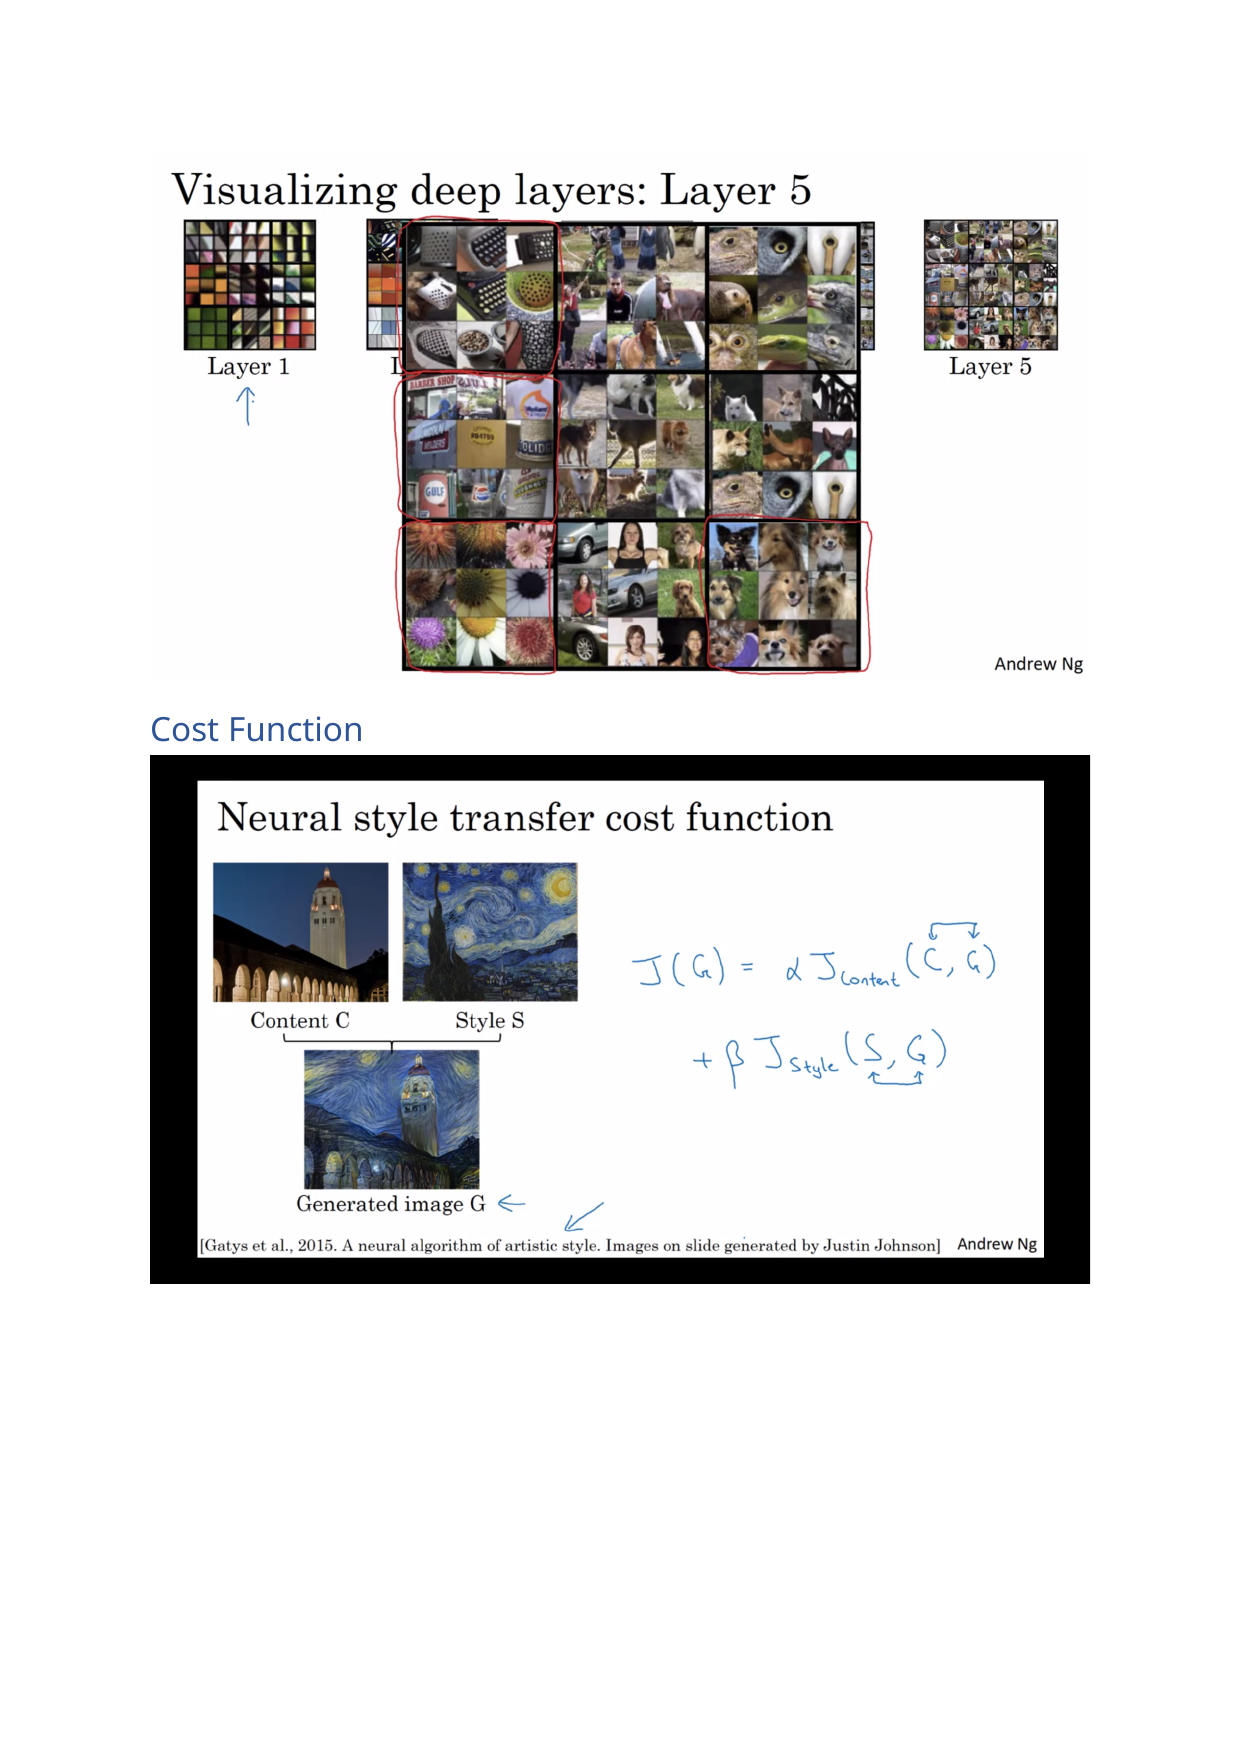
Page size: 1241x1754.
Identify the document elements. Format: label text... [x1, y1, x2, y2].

picture [150, 755, 1091, 1284]
subtitle Cost Function [150, 706, 1090, 751]
picture [150, 150, 1091, 679]
